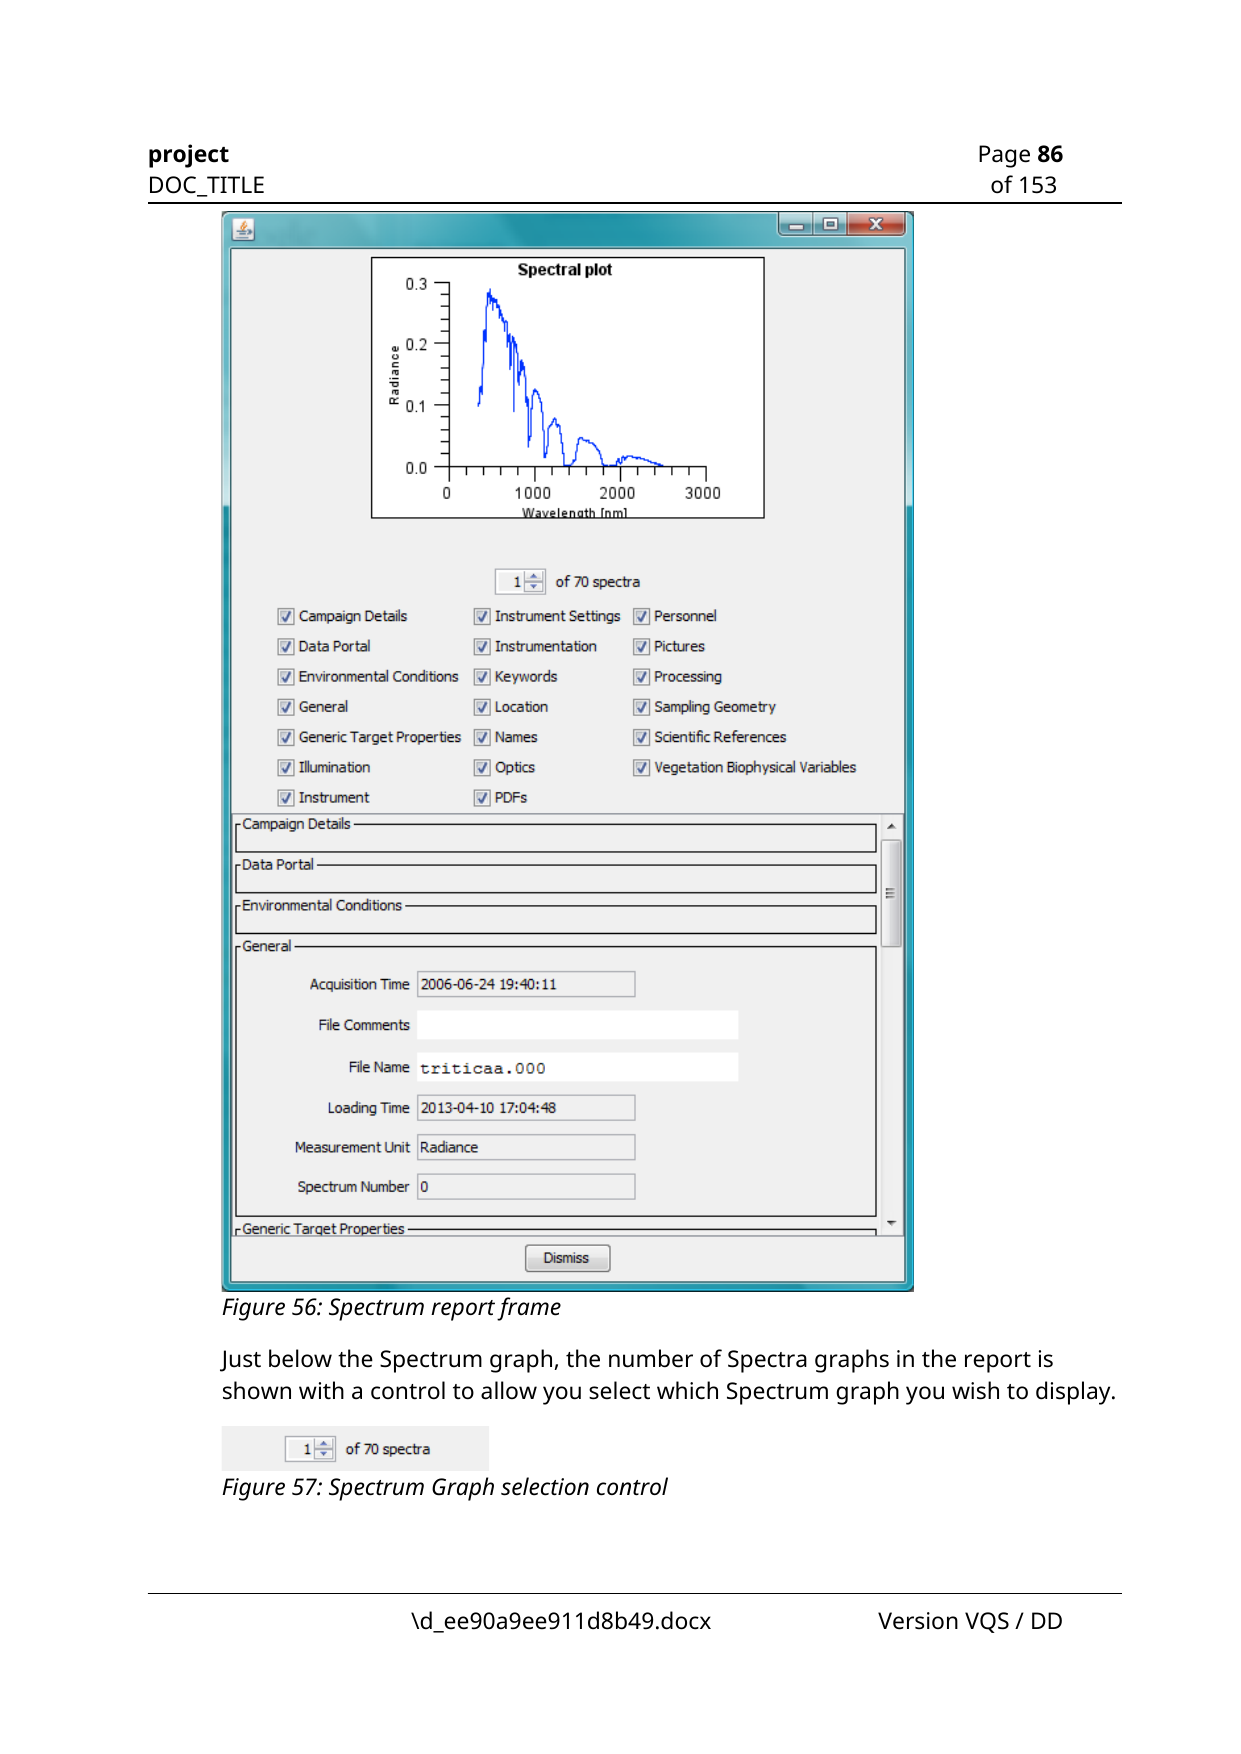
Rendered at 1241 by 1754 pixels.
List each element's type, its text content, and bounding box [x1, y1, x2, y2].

text Just below the Spectrum graph, the number of Spectra graphs in the report is shown with a control to allow you select which Spectrum graph you wish to display. [222, 1343, 1122, 1406]
picture [221, 1426, 490, 1471]
picture [221, 211, 914, 1292]
